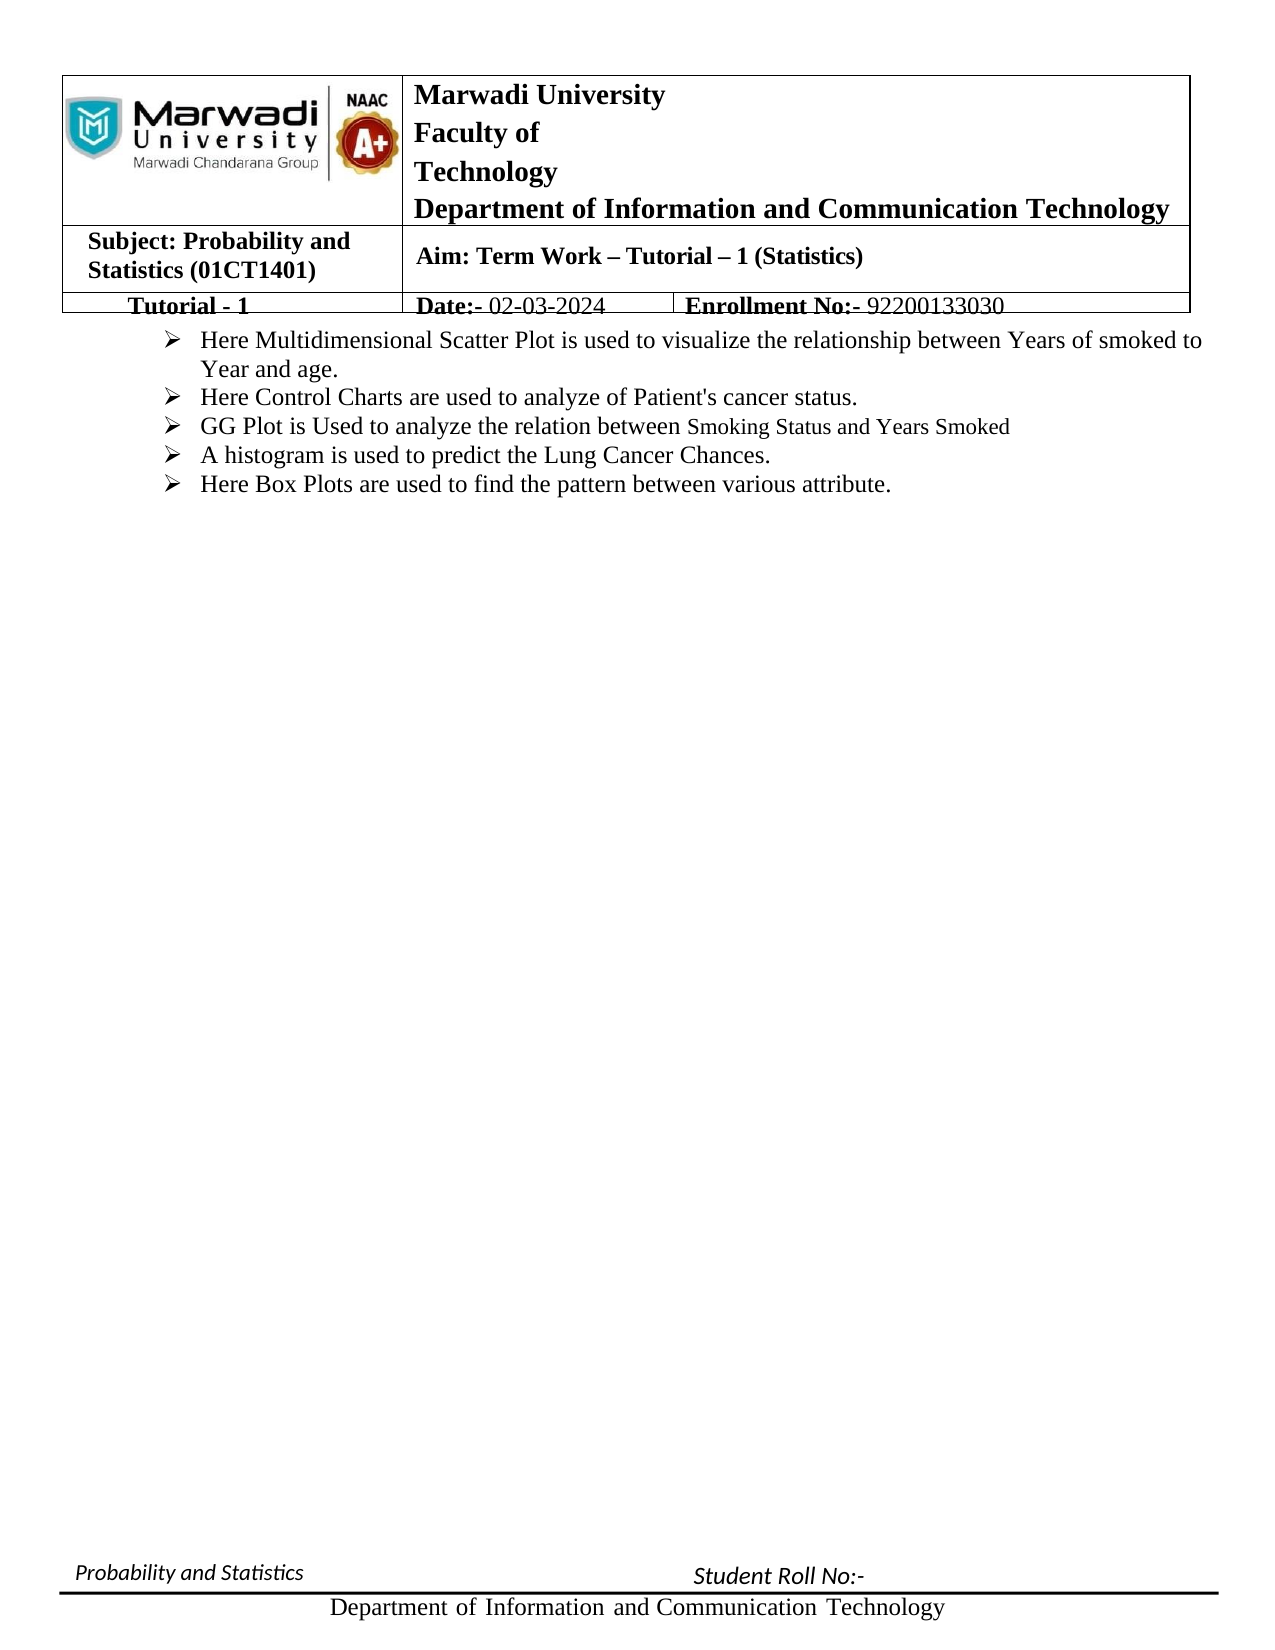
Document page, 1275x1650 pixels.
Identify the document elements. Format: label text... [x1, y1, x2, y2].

picture [63, 82, 402, 183]
list Here Box Plots are used to find the pattern between various attribute. [163, 469, 1221, 497]
list Here Control Charts are used to analyze of Patient's cancer status. [163, 382, 1221, 411]
list A histogram is used to predict the Lung Cancer Chances. [163, 440, 1221, 469]
list Here Multidimensional Scatter Plot is used to visualize the relationship between Years of smoked to Year and age. [163, 325, 1221, 382]
list GG Plot is Used to analyze the relation between Smoking Status and Years Smoked [163, 411, 1221, 440]
